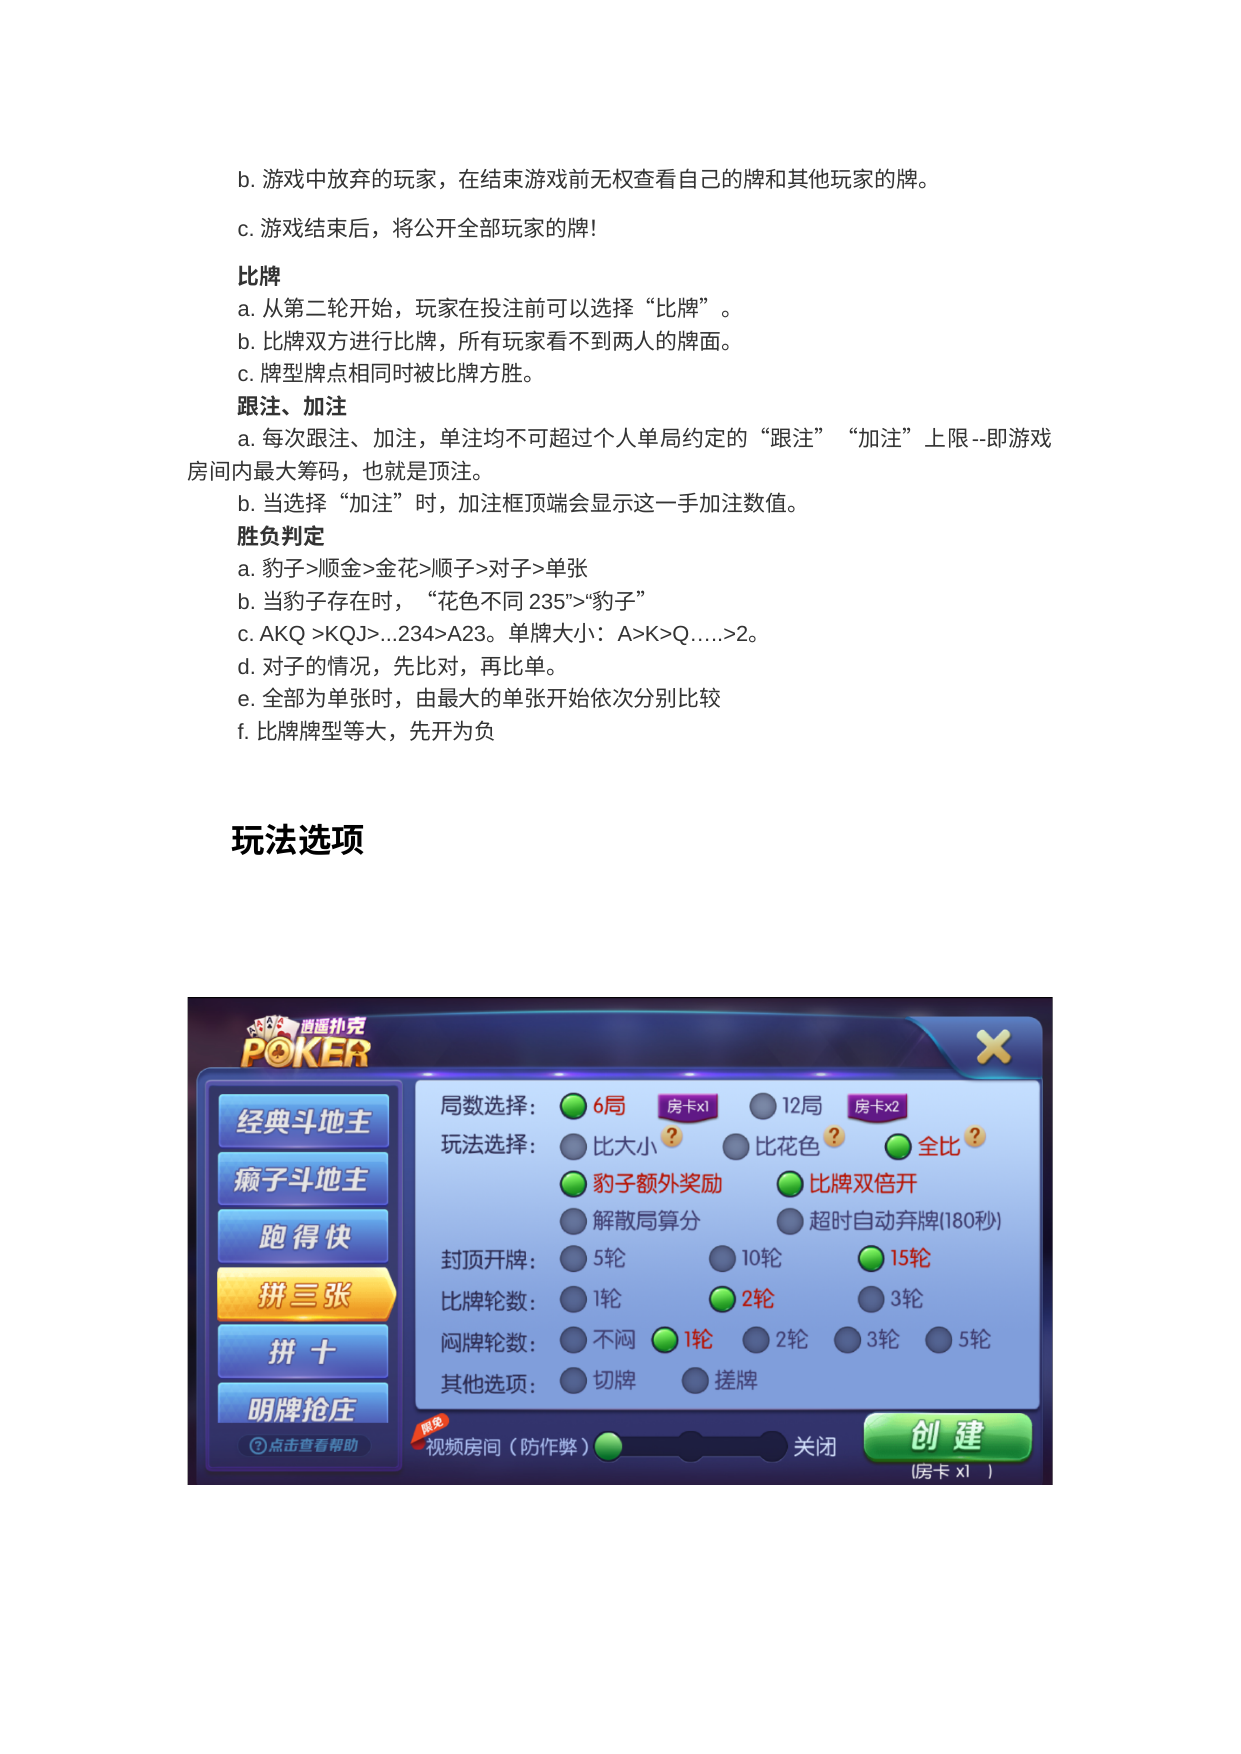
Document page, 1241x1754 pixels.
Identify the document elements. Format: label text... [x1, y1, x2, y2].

text f. 比牌牌型等大，先开为负 [187, 713, 1053, 746]
text c. 牌型牌点相同时被比牌方胜。 [187, 356, 1053, 388]
text a. 豹子>顺金>金花>顺子>对子>单张 [187, 551, 1053, 583]
picture [187, 997, 1053, 1485]
text b. 当选择“加注”时，加注框顶端会显示这一手加注数值。 [187, 486, 1053, 518]
text 比牌 [187, 258, 1053, 291]
text a. 每次跟注、加注，单注均不可超过个人单局约定的“跟注”“加注”上限--即游戏房间内最大筹码，也就是顶注。 [187, 421, 1053, 486]
text a. 从第二轮开始，玩家在投注前可以选择“比牌”。 [187, 291, 1053, 323]
text c. AKQ >KQJ>...234>A23。单牌大小：A>K>Q…..>2。 [187, 616, 1053, 648]
text 胜负判定 [187, 518, 1053, 551]
text b. 比牌双方进行比牌，所有玩家看不到两人的牌面。 [187, 323, 1053, 356]
text c. 游戏结束后，将公开全部玩家的牌！ [187, 210, 1053, 243]
text b. 当豹子存在时，“花色不同235”>“豹子” [187, 583, 1053, 616]
text d. 对子的情况，先比对，再比单。 [187, 648, 1053, 681]
text 跟注、加注 [187, 388, 1053, 421]
text e. 全部为单张时，由最大的单张开始依次分别比较 [187, 681, 1053, 713]
subtitle 玩法选项 [187, 805, 1053, 870]
text b. 游戏中放弃的玩家，在结束游戏前无权查看自己的牌和其他玩家的牌。 [187, 162, 1053, 194]
